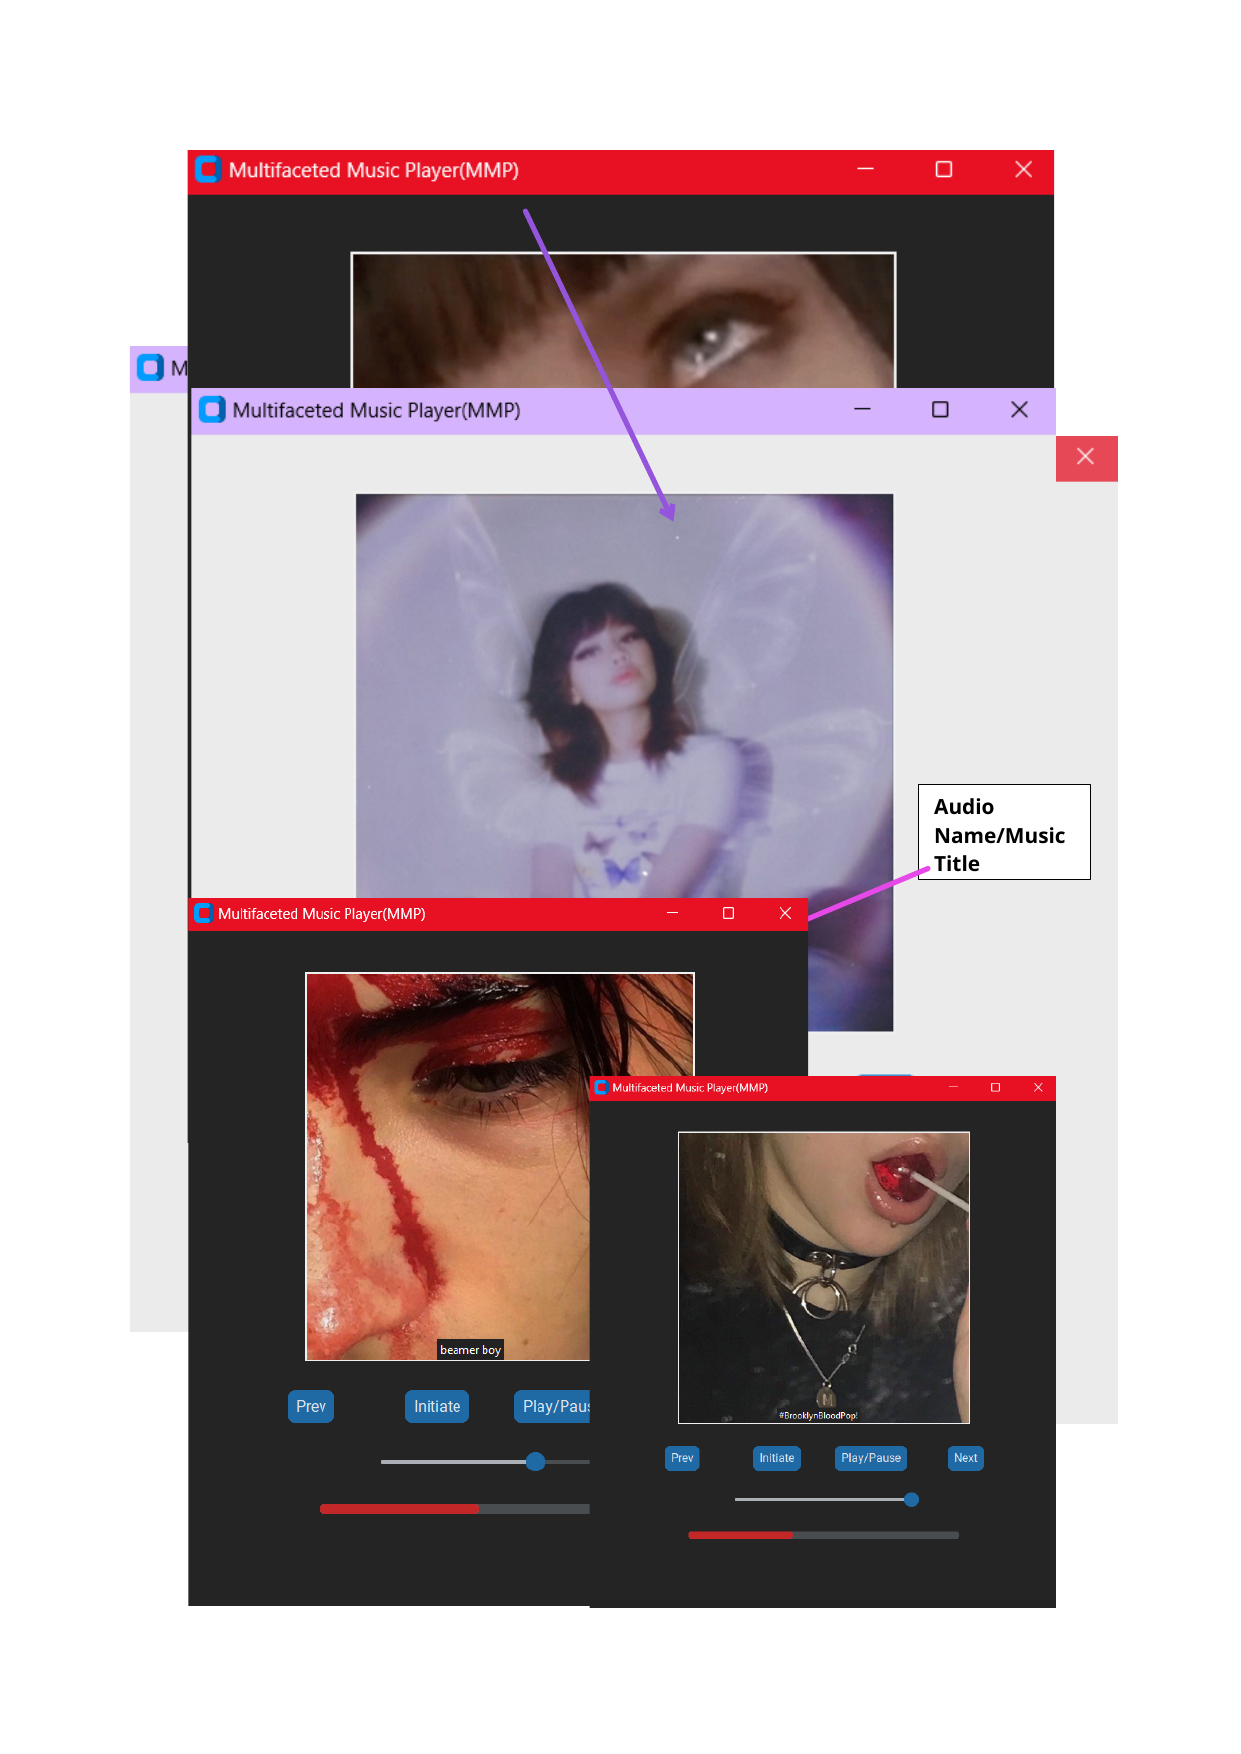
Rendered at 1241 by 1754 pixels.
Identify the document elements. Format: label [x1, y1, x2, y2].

picture [129, 150, 1118, 1608]
